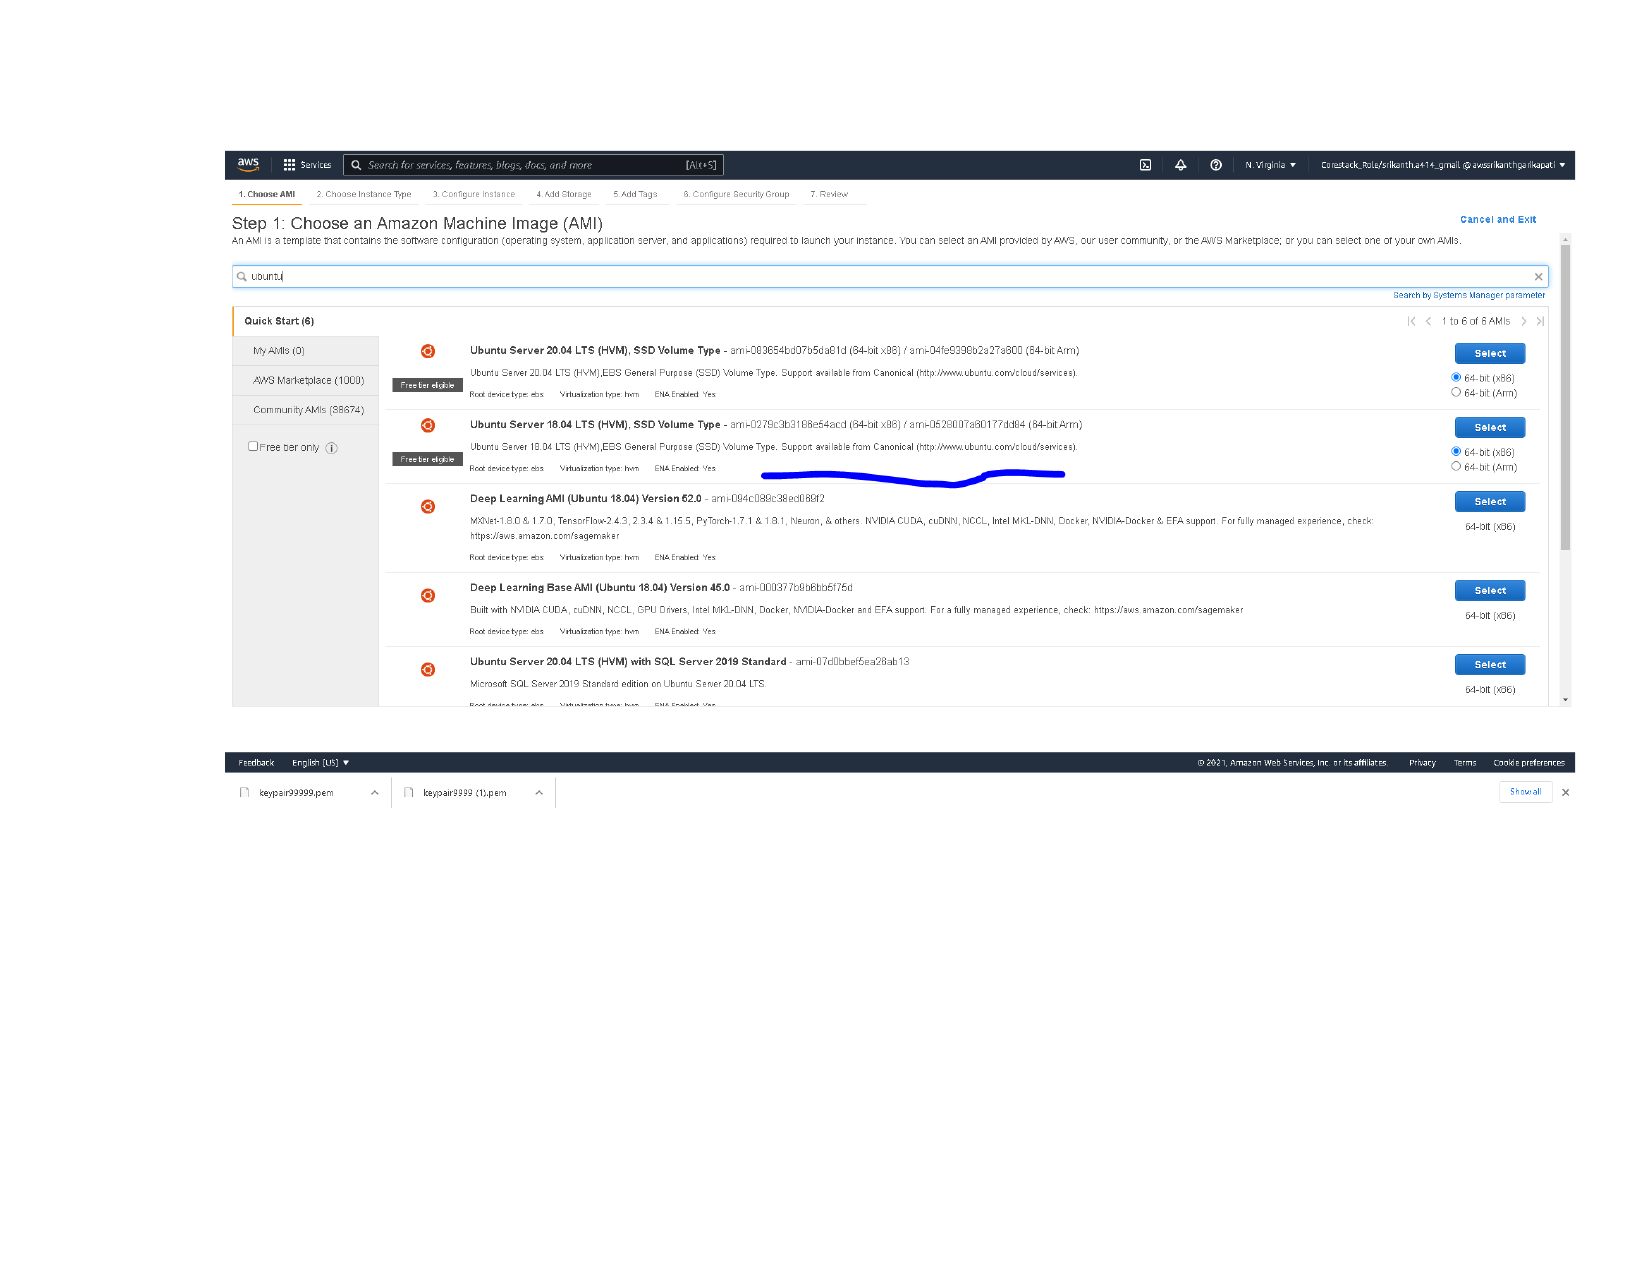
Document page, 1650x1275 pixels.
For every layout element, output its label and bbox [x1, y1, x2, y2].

picture [225, 150, 1575, 809]
